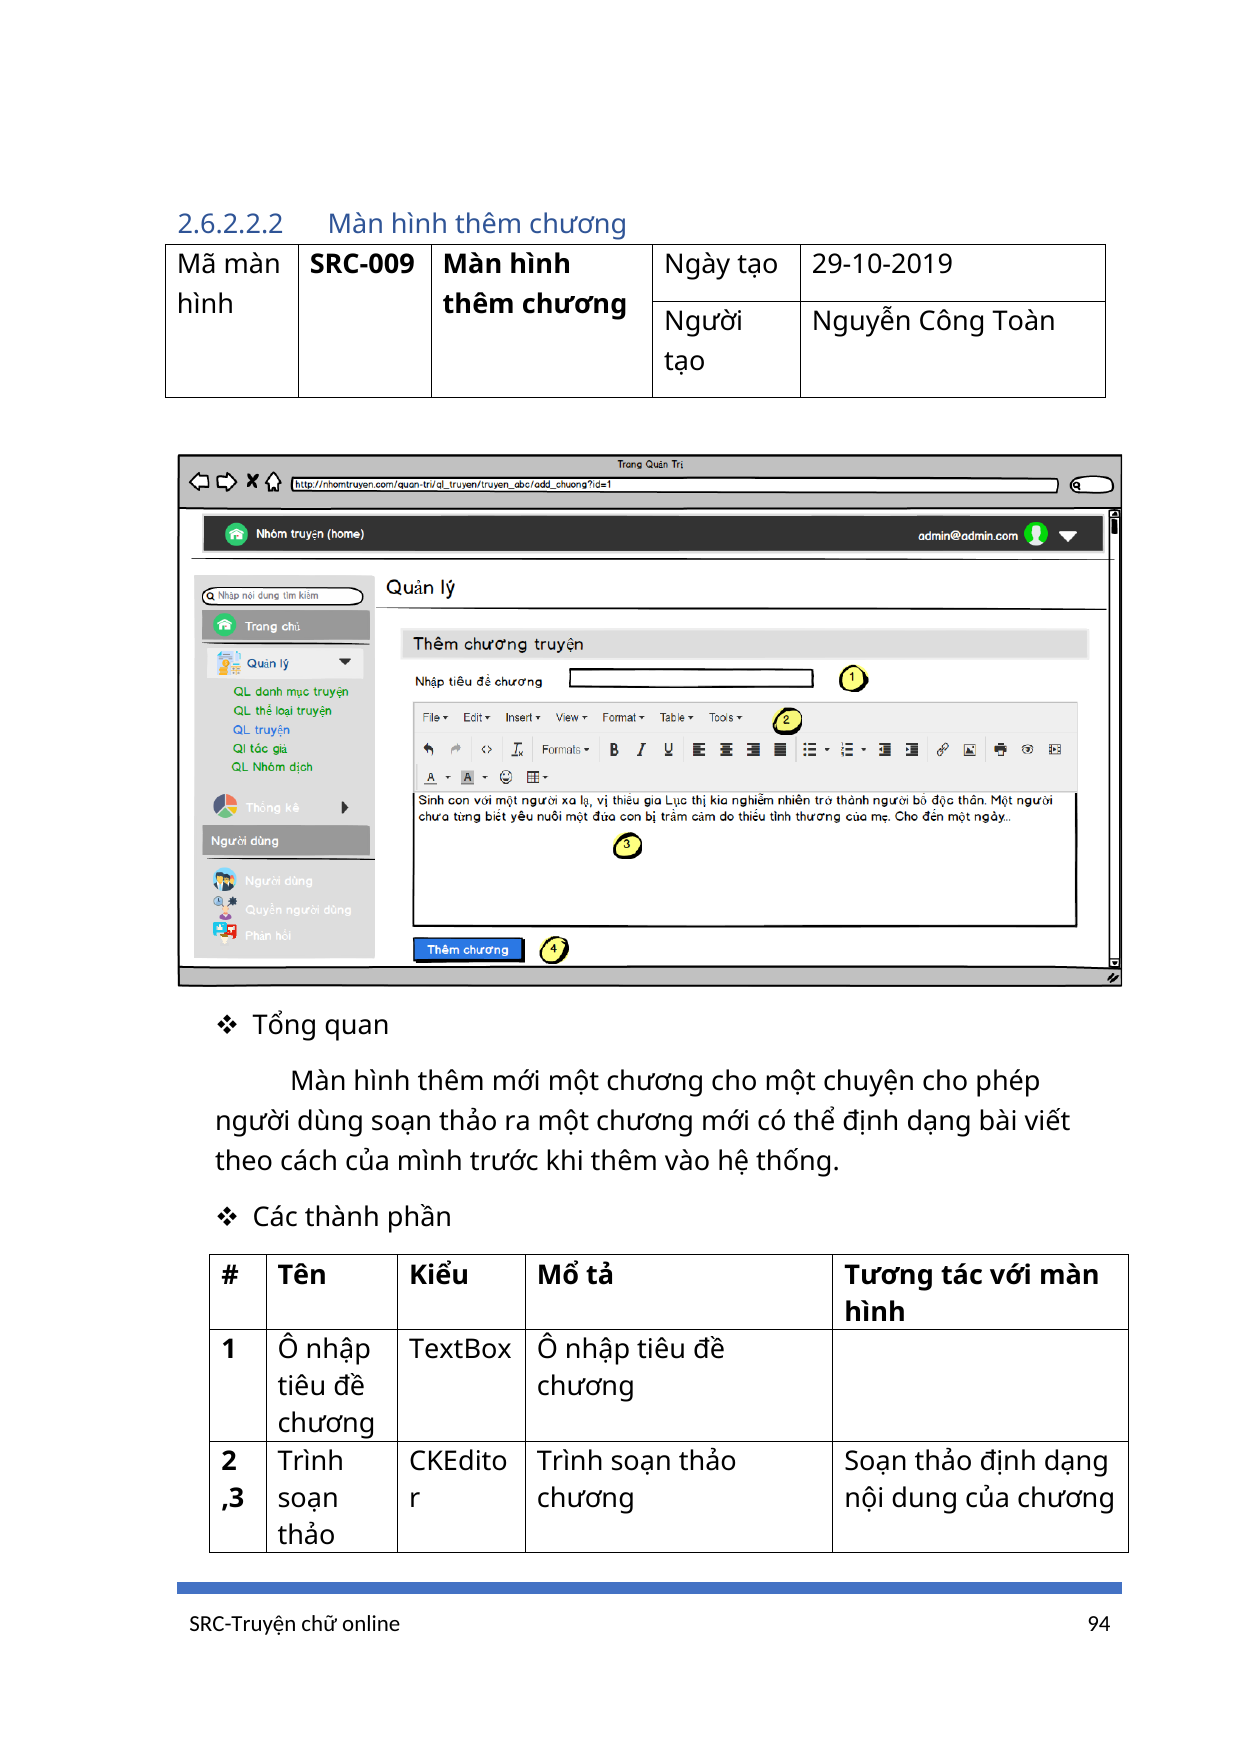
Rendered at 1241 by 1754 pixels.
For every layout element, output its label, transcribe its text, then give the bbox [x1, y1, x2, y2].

table_header Tên [267, 1255, 397, 1329]
table_header # [210, 1255, 266, 1329]
table_header Tương tác với màn hình [833, 1255, 1128, 1329]
table_header 29-10-2019 [801, 245, 1105, 301]
table_cell Trình soạn thảo chương [526, 1442, 832, 1552]
table_cell 1 [210, 1330, 266, 1441]
picture [177, 454, 1123, 987]
table_cell [833, 1330, 1128, 1441]
table_cell Soạn thảo định dạng nội dung của chương [833, 1442, 1128, 1552]
table_cell Ô nhập tiêu đề chương [526, 1330, 832, 1441]
list Các thành phần [215, 1198, 1122, 1234]
table_cell Ô nhập tiêu đề chương [267, 1330, 397, 1441]
table_cell CKEditor [398, 1442, 525, 1552]
table_cell 2,3 [210, 1442, 266, 1552]
table_cell TextBox [398, 1330, 525, 1441]
table_header Mổ tả [526, 1255, 832, 1329]
table_header Mã màn hình [166, 245, 298, 397]
list Tổng quan [215, 1005, 1122, 1042]
table_header Ngày tạo [653, 245, 800, 301]
table_header Kiểu [398, 1255, 525, 1329]
text Màn hình thêm mới một chương cho một chuyện cho phép người dùng soạn thảo ra một chương mới có thể định dạng bài viết theo cách của mình trước khi thêm vào hệ thống. [215, 1062, 1122, 1178]
table_cell Người tạo [653, 302, 800, 397]
table_header SRC-009 [299, 245, 431, 397]
table_cell Trình soạn thảo [267, 1442, 397, 1552]
table_header Màn hình thêm chương [432, 245, 652, 397]
table_cell Nguyễn Công Toàn [801, 302, 1105, 397]
subtitle Màn hình thêm chương [177, 204, 1122, 241]
